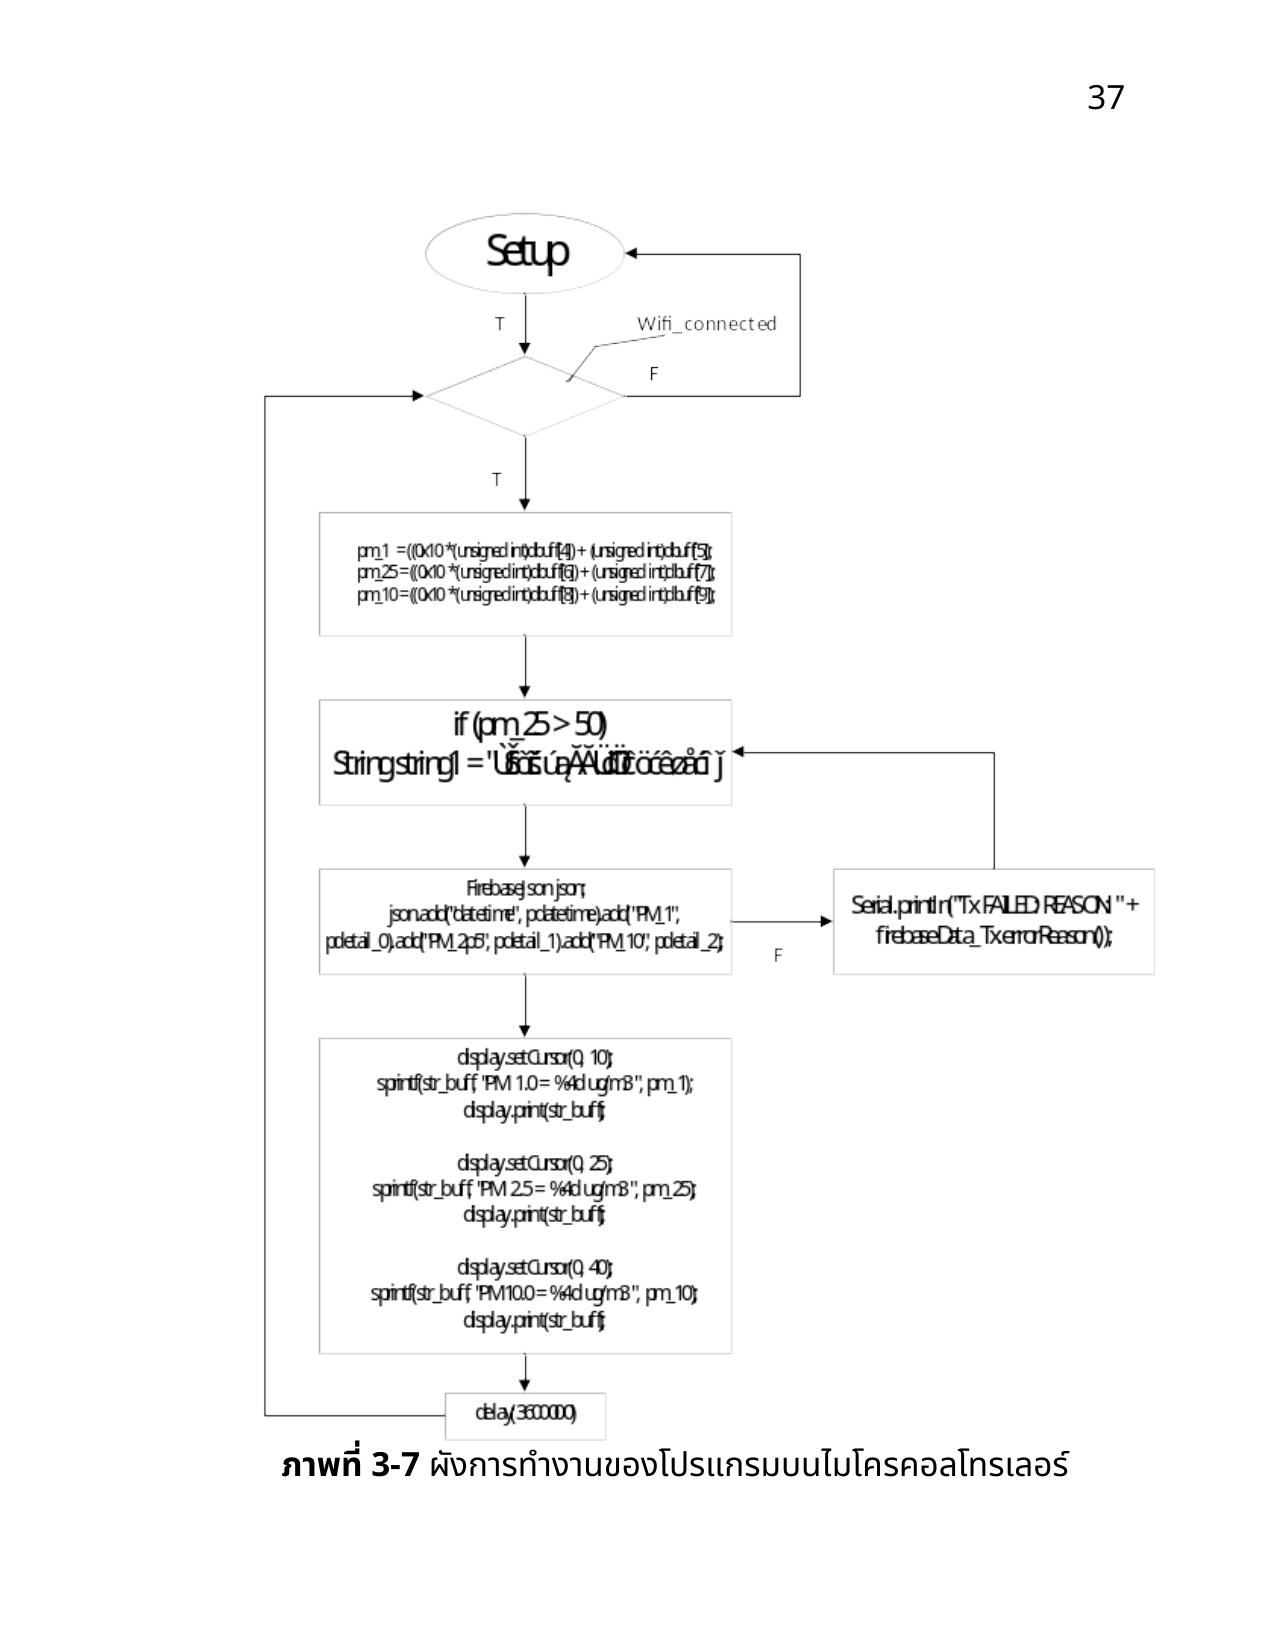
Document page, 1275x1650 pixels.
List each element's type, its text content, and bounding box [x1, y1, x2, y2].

text ภาพที่ 3-7 ผังการทำงานของโปรแกรมบนไมโครคอลโทรเลอร์ [225, 1440, 1125, 1491]
